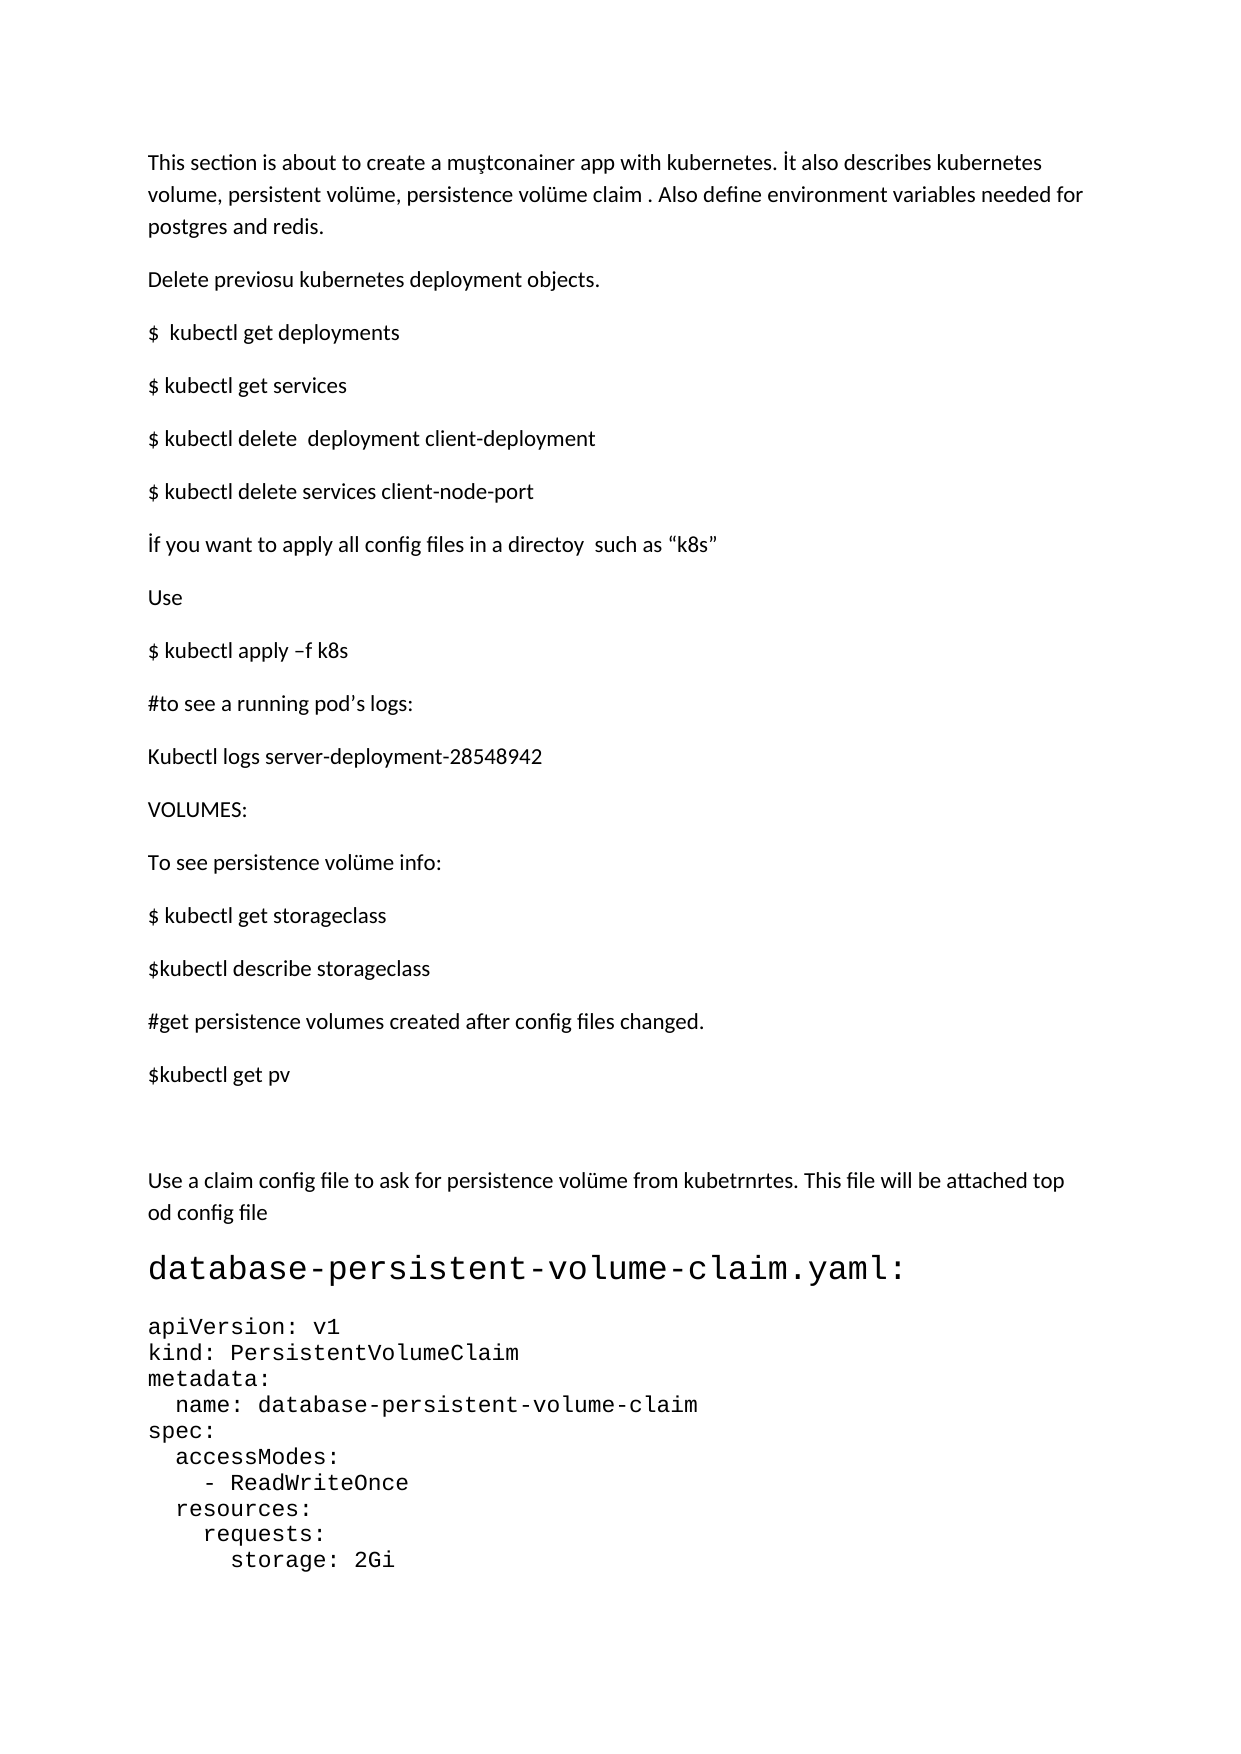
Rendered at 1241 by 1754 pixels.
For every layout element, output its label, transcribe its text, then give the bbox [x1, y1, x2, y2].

text requests: [148, 1523, 1093, 1549]
text accessModes: [148, 1445, 1093, 1471]
text $ kubectl delete deployment client-deployment [148, 424, 1093, 452]
text İf you want to apply all config files in a directoy such as “k8s” [148, 530, 1093, 558]
text $ kubectl apply –f k8s [148, 636, 1093, 664]
text storage: 2Gi [148, 1549, 1093, 1575]
text - ReadWriteOnce [148, 1471, 1093, 1497]
text Use a claim config file to ask for persistence volüme from kubetrnrtes. This file will be attached top od config file [148, 1166, 1093, 1227]
text apiVersion: v1 [148, 1315, 1093, 1341]
text VOLUMES: [148, 795, 1093, 823]
text metadata: [148, 1367, 1093, 1393]
text Kubectl logs server-deployment-28548942 [148, 742, 1093, 770]
text Delete previosu kubernetes deployment objects. [148, 265, 1093, 293]
text #get persistence volumes created after config files changed. [148, 1007, 1093, 1035]
text database-persistent-volume-claim.yaml: [148, 1252, 1093, 1289]
text To see persistence volüme info: [148, 848, 1093, 876]
text kind: PersistentVolumeClaim [148, 1341, 1093, 1367]
text resources: [148, 1497, 1093, 1523]
text $ kubectl get services [148, 371, 1093, 399]
text spec: [148, 1419, 1093, 1445]
text Use [148, 583, 1093, 611]
text $kubectl describe storageclass [148, 954, 1093, 982]
text $ kubectl get deployments [148, 318, 1093, 346]
text $kubectl get pv [148, 1060, 1093, 1088]
text $ kubectl get storageclass [148, 901, 1093, 929]
text $ kubectl delete services client-node-port [148, 477, 1093, 505]
text name: database-persistent-volume-claim [148, 1393, 1093, 1419]
text This section is about to create a muştconainer app with kubernetes. İt also describes kubernetes volume, persistent volüme, persistence volüme claim . Also define environment variables needed for postgres and redis. [148, 148, 1093, 240]
text #to see a running pod’s logs: [148, 689, 1093, 717]
